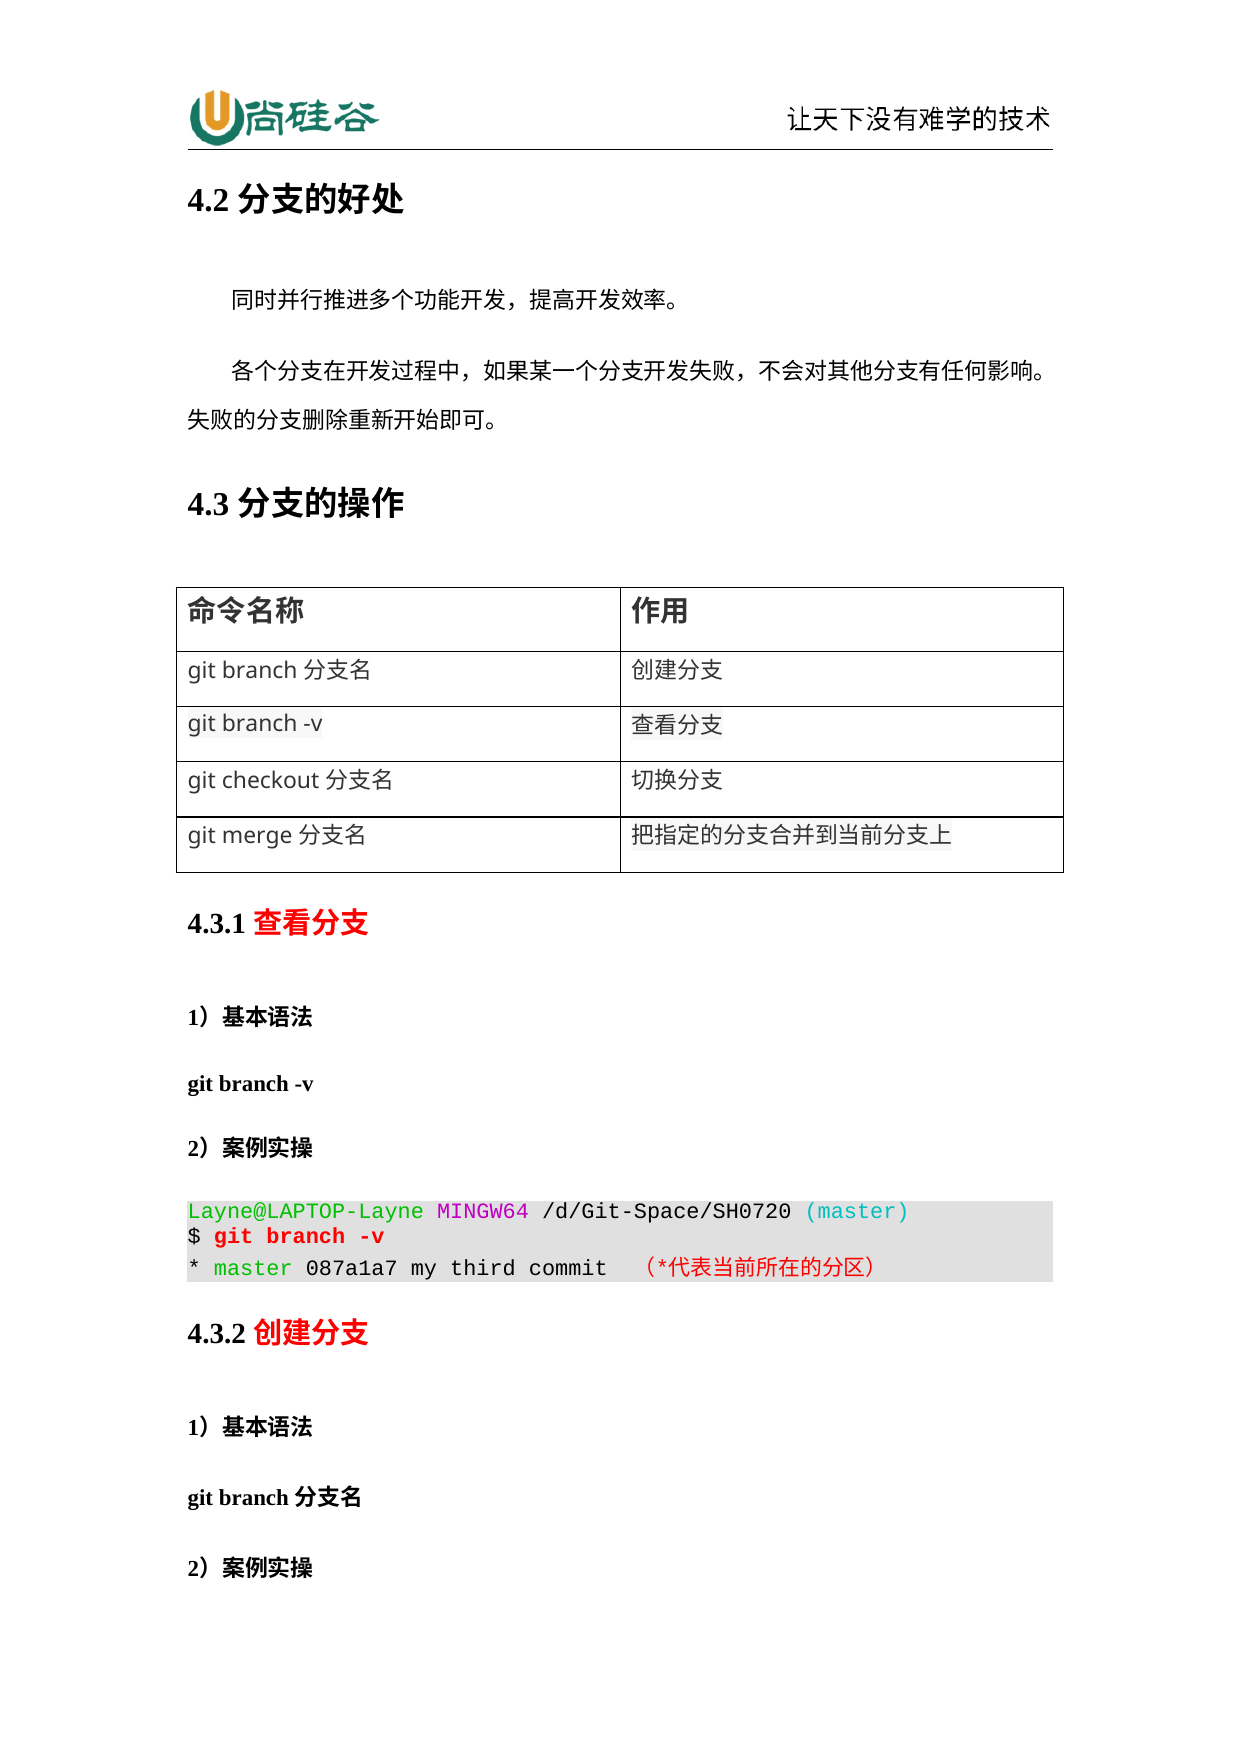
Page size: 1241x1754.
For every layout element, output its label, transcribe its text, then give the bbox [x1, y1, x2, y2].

text 同时并行推进多个功能开发，提高开发效率。 [187, 282, 1053, 315]
subtitle 4.2 分支的好处 [187, 172, 1053, 221]
text Layne@LAPTOP-Layne MINGW64 /d/Git-Space/SH0720 (master) [187, 1201, 1053, 1225]
table_cell 切换分支 [621, 762, 1063, 816]
table_cell git merge 分支名 [177, 818, 620, 872]
table_cell git branch 分支名 [177, 652, 620, 706]
text 2）案例实操 [187, 1130, 1053, 1163]
text git branch -v [187, 1070, 1053, 1096]
table_cell 创建分支 [621, 652, 1063, 706]
text $ git branch -v [187, 1225, 1053, 1250]
table_cell 查看分支 [621, 707, 1063, 761]
subtitle 4.3.2 创建分支 [187, 1309, 1053, 1352]
table_header 作用 [621, 588, 1063, 651]
picture [187, 88, 1053, 147]
text 各个分支在开发过程中，如果某一个分支开发失败，不会对其他分支有任何影响。失败的分支删除重新开始即可。 [187, 353, 1053, 436]
table_header 命令名称 [177, 588, 620, 651]
table_cell git checkout 分支名 [177, 762, 620, 816]
text * master 087a1a7 my third commit （*代表当前所在的分区） [187, 1250, 1053, 1282]
text git branch 分支名 [187, 1479, 1053, 1512]
text 1）基本语法 [187, 1409, 1053, 1442]
table_cell 把指定的分支合并到当前分支上 [621, 818, 1063, 872]
subtitle 4.3.1 查看分支 [187, 900, 1053, 942]
text 1）基本语法 [187, 999, 1053, 1032]
table_cell git branch -v [177, 707, 620, 761]
subtitle 4.3 分支的操作 [187, 477, 1053, 525]
text 2）案例实操 [187, 1550, 1053, 1583]
